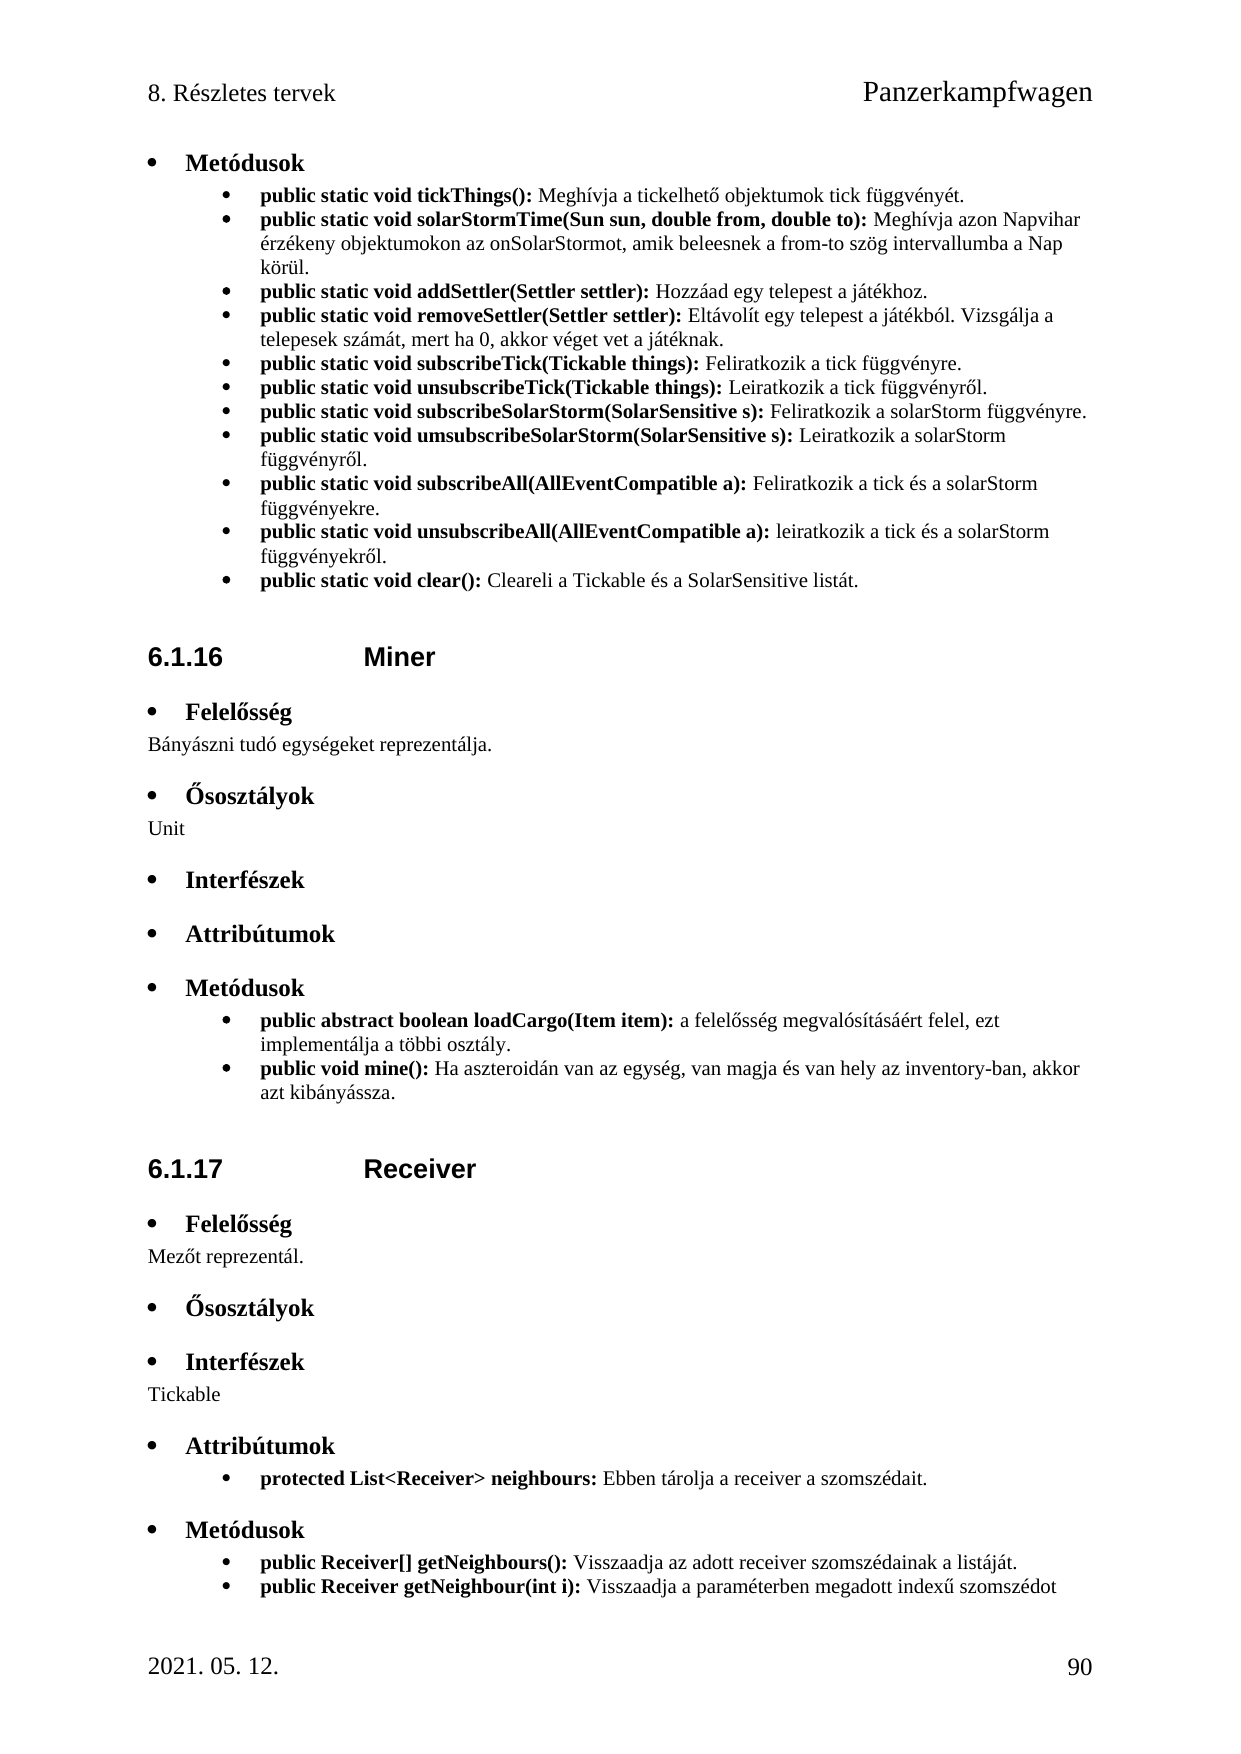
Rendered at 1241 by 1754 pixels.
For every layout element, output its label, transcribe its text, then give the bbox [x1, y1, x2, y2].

list public Receiver[] getNeighbours(): Visszaadja az adott receiver szomszédainak a listáját. [223, 1550, 1093, 1574]
list public Receiver getNeighbour(int i): Visszaadja a paraméterben megadott indexű szomszédot [223, 1574, 1093, 1598]
subtitle Ősosztályok [148, 1293, 1093, 1322]
subtitle Attribútumok [148, 1431, 1093, 1460]
subtitle Metódusok [148, 148, 1093, 176]
subtitle Felelősség [148, 1209, 1093, 1238]
list public abstract boolean loadCargo(Item item): a felelősség megvalósításáért felel, ezt implementálja a többi osztály. [223, 1008, 1093, 1056]
text Bányászni tudó egységeket reprezentálja. [148, 732, 1093, 756]
list public static void addSettler(Settler settler): Hozzáad egy telepest a játékhoz. [223, 279, 1093, 303]
list public static void tickThings(): Meghívja a tickelhető objektumok tick függvényét. [223, 183, 1093, 207]
subtitle Interfészek [148, 1347, 1093, 1376]
list public static void subscribeTick(Tickable things): Feliratkozik a tick függvényre. [223, 351, 1093, 375]
list protected List<Receiver> neighbours: Ebben tárolja a receiver a szomszédait. [223, 1466, 1093, 1490]
subtitle Metódusok [148, 973, 1093, 1001]
subtitle Receiver [148, 1153, 1093, 1184]
list public void mine(): Ha aszteroidán van az egység, van magja és van hely az inventory-ban, akkor azt kibányássza. [223, 1056, 1093, 1104]
text Unit [148, 816, 1093, 840]
subtitle Interfészek [148, 865, 1093, 894]
list public static void clear(): Cleareli a Tickable és a SolarSensitive listát. [223, 568, 1093, 592]
list public static void umsubscribeSolarStorm(SolarSensitive s): Leiratkozik a solarStorm függvényről. [223, 423, 1093, 471]
list public static void solarStormTime(Sun sun, double from, double to): Meghívja azon Napvihar érzékeny objektumokon az onSolarStormot, amik beleesnek a from-to szög intervallumba a Nap körül. [223, 207, 1093, 279]
list public static void subscribeAll(AllEventCompatible a): Feliratkozik a tick és a solarStorm függvényekre. [223, 471, 1093, 519]
subtitle Felelősség [148, 697, 1093, 726]
text Tickable [148, 1382, 1093, 1406]
list public static void unsubscribeTick(Tickable things): Leiratkozik a tick függvényről. [223, 375, 1093, 399]
list public static void unsubscribeAll(AllEventCompatible a): leiratkozik a tick és a solarStorm függvényekről. [223, 519, 1093, 568]
text Mezőt reprezentál. [148, 1244, 1093, 1268]
subtitle Miner [148, 641, 1093, 672]
list public static void removeSettler(Settler settler): Eltávolít egy telepest a játékból. Vizsgálja a telepesek számát, mert ha 0, akkor véget vet a játéknak. [223, 303, 1093, 351]
subtitle Metódusok [148, 1515, 1093, 1544]
list public static void subscribeSolarStorm(SolarSensitive s): Feliratkozik a solarStorm függvényre. [223, 399, 1093, 423]
subtitle Attribútumok [148, 919, 1093, 948]
subtitle Ősosztályok [148, 781, 1093, 810]
